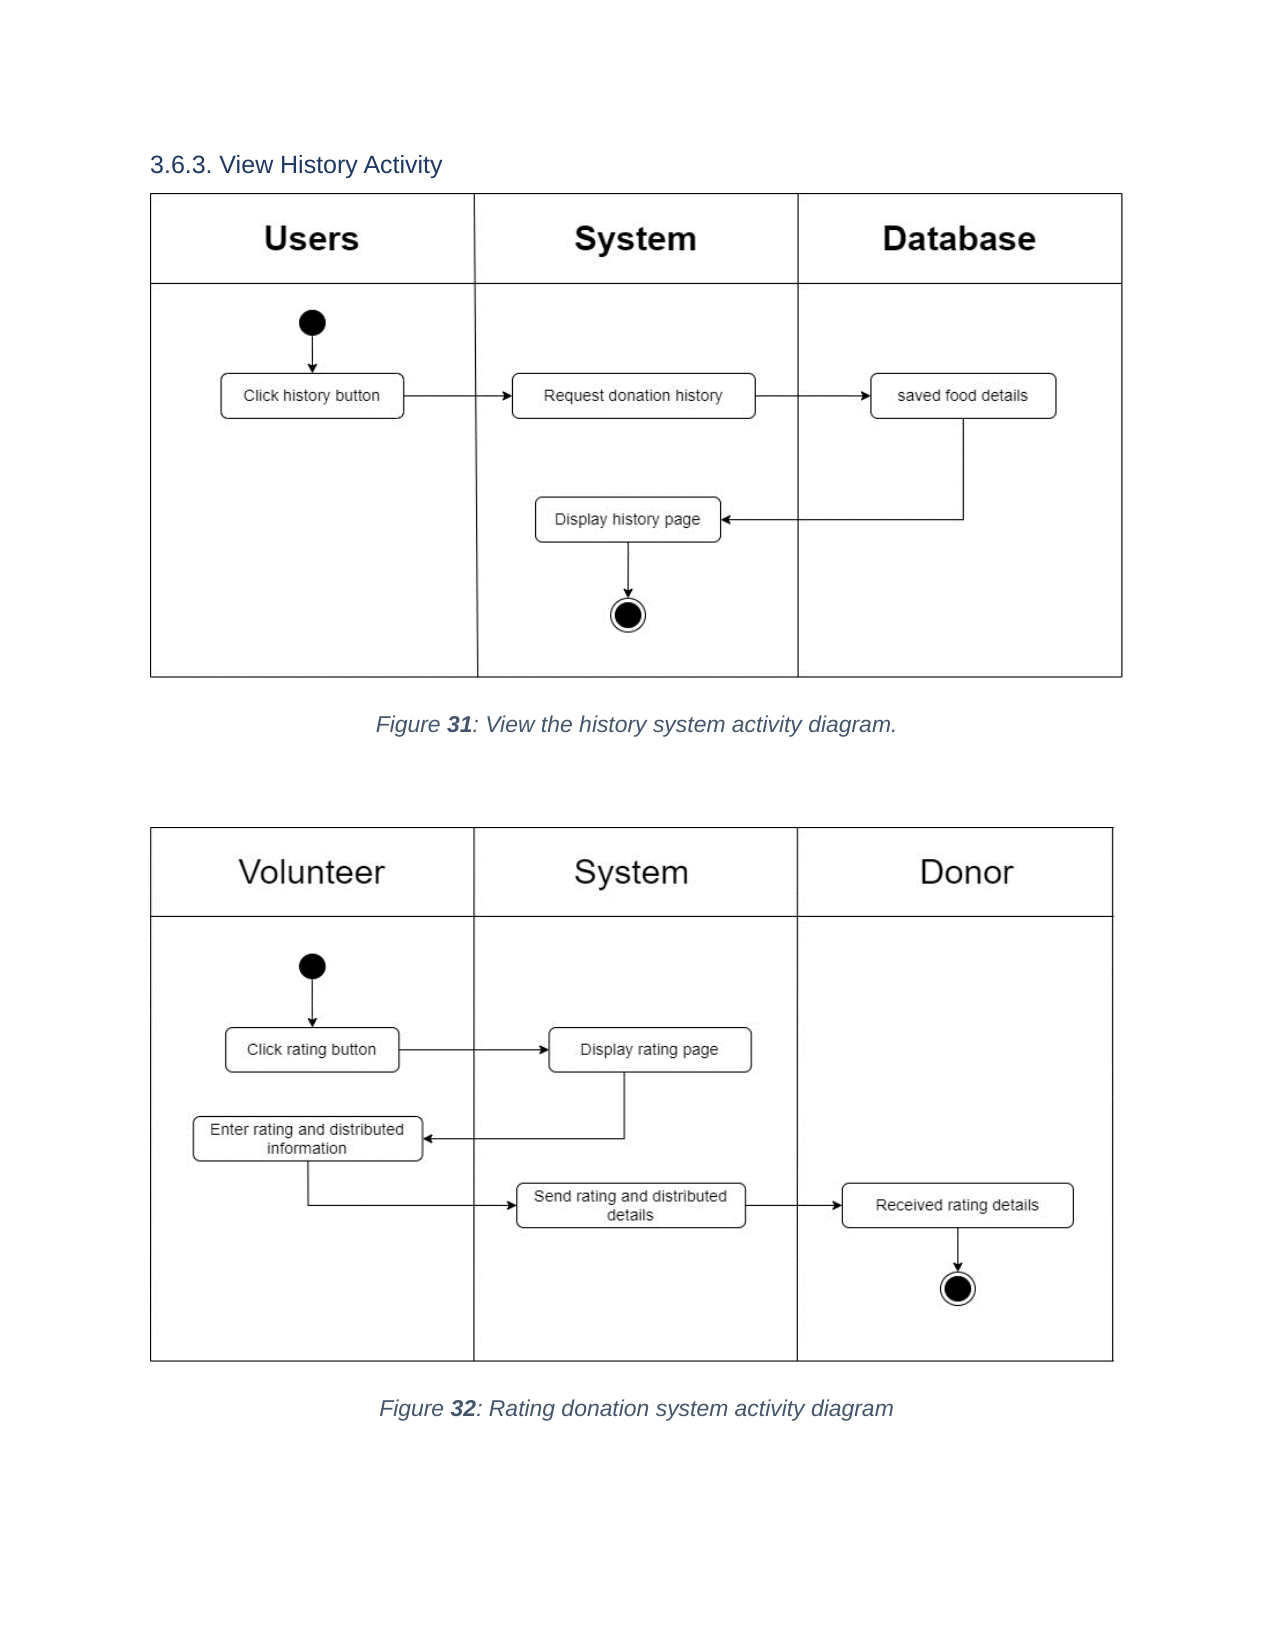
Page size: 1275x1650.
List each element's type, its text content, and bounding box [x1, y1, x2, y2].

subtitle 3.6.3. View History Activity [150, 150, 1125, 179]
text Figure 31: View the history system activity diagram. [150, 711, 1125, 737]
text Figure 32: Rating donation system activity diagram [150, 1395, 1125, 1422]
picture [150, 827, 1125, 1365]
picture [150, 193, 1125, 681]
